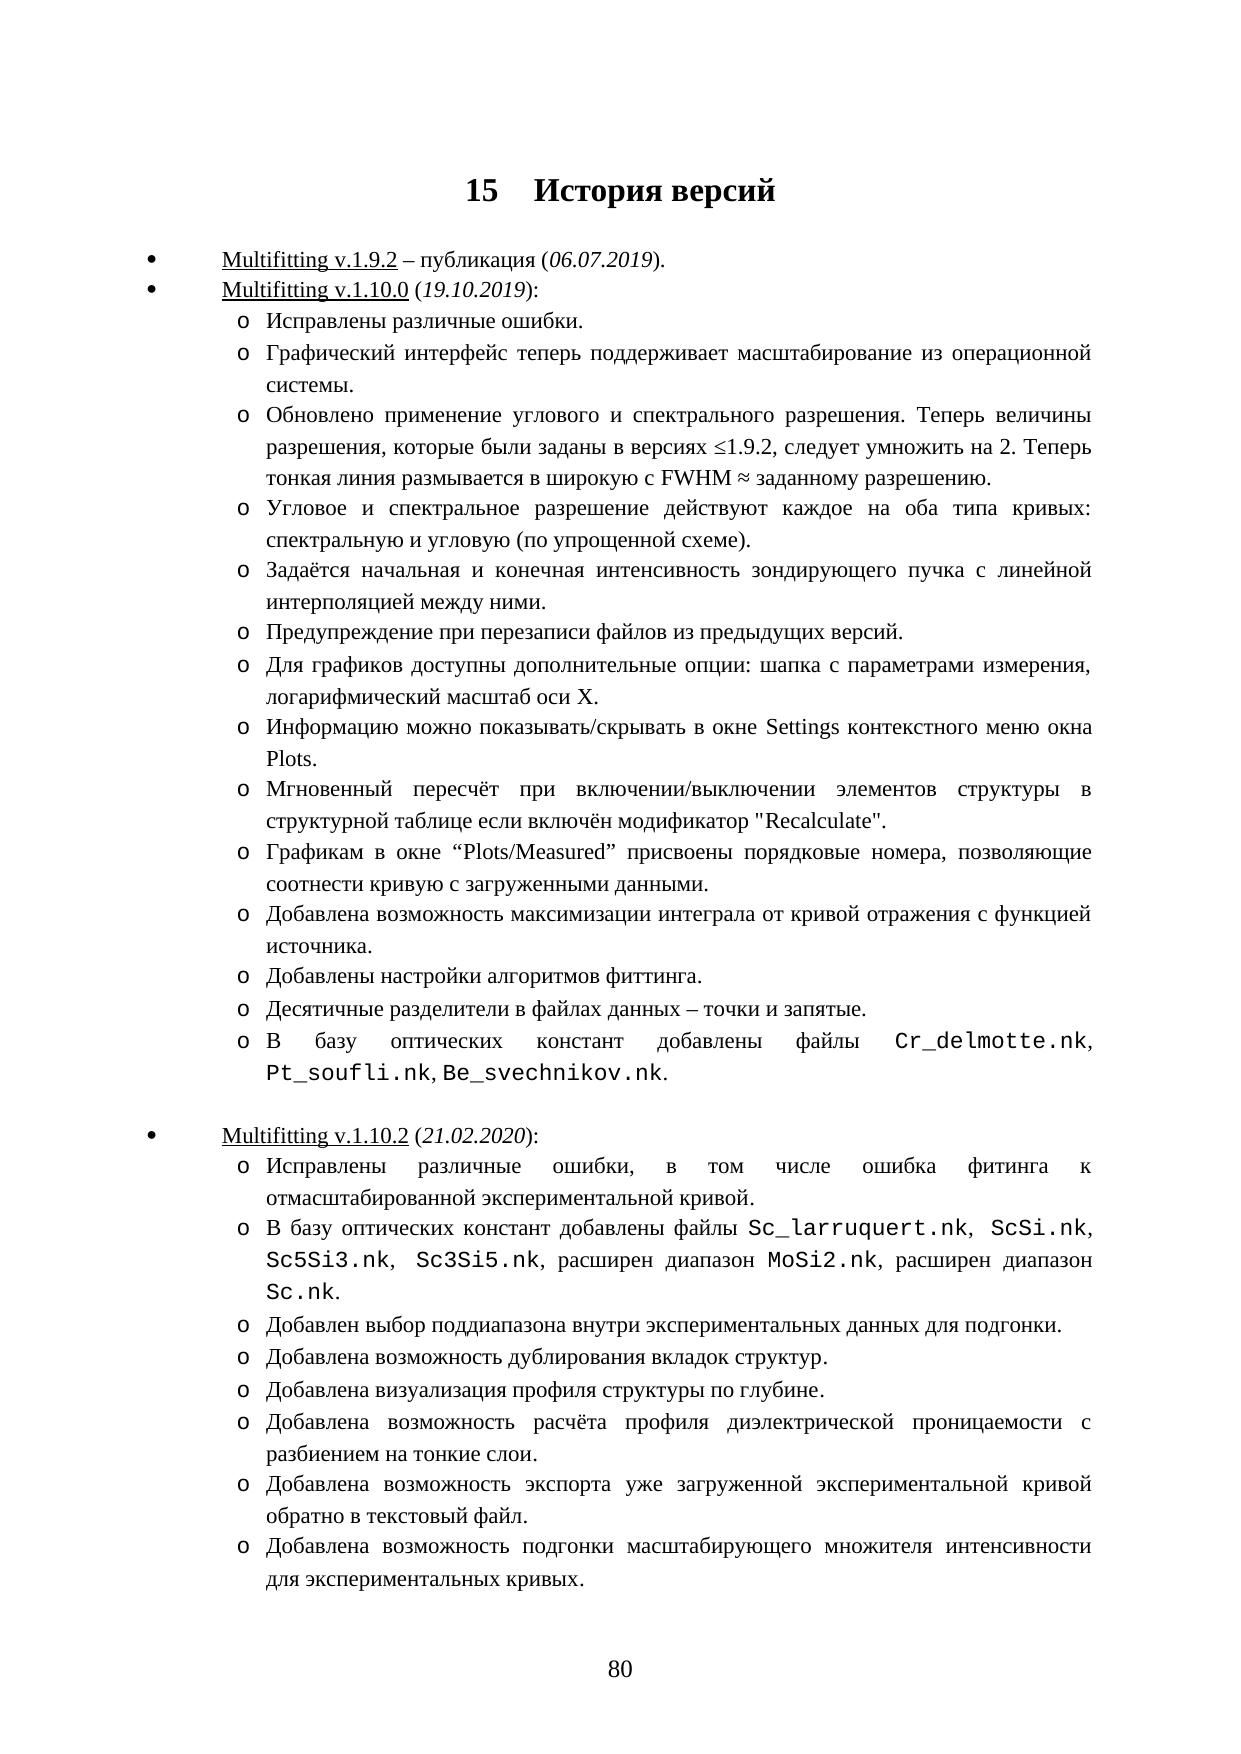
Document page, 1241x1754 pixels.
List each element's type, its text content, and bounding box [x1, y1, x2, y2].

list Десятичные разделители в файлах данных – точки и запятые. [236, 995, 1093, 1023]
list Графический интерфейс теперь поддерживает масштабирование из операционной системы. [236, 339, 1093, 397]
list Добавлена визуализация профиля структуры по глубине. [236, 1376, 1093, 1404]
list Графикам в окне “Plots/Measured” присвоены порядковые номера, позволяющие соотнести кривую с загруженными данными. [236, 838, 1093, 896]
list Для графиков доступны дополнительные опции: шапка с параметрами измерения, логарифмический масштаб оси X. [236, 651, 1093, 709]
list Добавлены настройки алгоритмов фиттинга. [236, 962, 1093, 991]
list Исправлены различные ошибки. [236, 307, 1093, 335]
list Мгновенный пересчёт при включении/выключении элементов структуры в структурной таблице если включён модификатор "Recalculate". [236, 775, 1093, 834]
list Multifitting v.1.9.2 – публикация (06.07.2019). [148, 246, 1093, 273]
list Добавлена возможность максимизации интеграла от кривой отражения с функцией источника. [236, 900, 1093, 958]
list Добавлена возможность экспорта уже загруженной экспериментальной кривой обратно в текстовый файл. [236, 1470, 1093, 1529]
list Угловое и спектральное разрешение действуют каждое на оба типа кривых: спектральную и угловую (по упрощенной схеме). [236, 494, 1093, 552]
list Добавлена возможность дублирования вкладок структур. [236, 1343, 1093, 1371]
list Multifitting v.1.10.2 (21.02.2020): [148, 1122, 1093, 1148]
subtitle История версий [148, 170, 1093, 209]
list Обновлено применение углового и спектрального разрешения. Теперь величины разрешения, которые были заданы в версиях ≤1.9.2, следует умножить на 2. Теперь тонкая линия размывается в широкую с FWHM ≈ заданному разрешению. [236, 401, 1093, 490]
list Информацию можно показывать/скрывать в окне Settings контекстного меню окна Plots. [236, 713, 1093, 772]
list В базу оптических констант добавлены файлы Sc_larruquert.nk, ScSi.nk, Sc5Si3.nk, Sc3Si5.nk, расширен диапазон MoSi2.nk, расширен диапазон Sc.nk. [236, 1214, 1093, 1307]
list В базу оптических констант добавлены файлы Cr_delmotte.nk, Pt_soufli.nk, Be_svechnikov.nk. [236, 1027, 1093, 1087]
list Добавлена возможность расчёта профиля диэлектрической проницаемости с разбиением на тонкие слои. [236, 1408, 1093, 1466]
list Multifitting v.1.10.0 (19.10.2019): [148, 276, 1093, 303]
list Добавлена возможность подгонки масштабирующего множителя интенсивности для экспериментальных кривых. [236, 1533, 1093, 1591]
list Задаётся начальная и конечная интенсивность зондирующего пучка с линейной интерполяцией между ними. [236, 556, 1093, 614]
list Предупреждение при перезаписи файлов из предыдущих версий. [236, 618, 1093, 647]
list Исправлены различные ошибки, в том числе ошибка фитинга к отмасштабированной экспериментальной кривой. [236, 1152, 1093, 1210]
list Добавлен выбор поддиапазона внутри экспериментальных данных для подгонки. [236, 1311, 1093, 1339]
